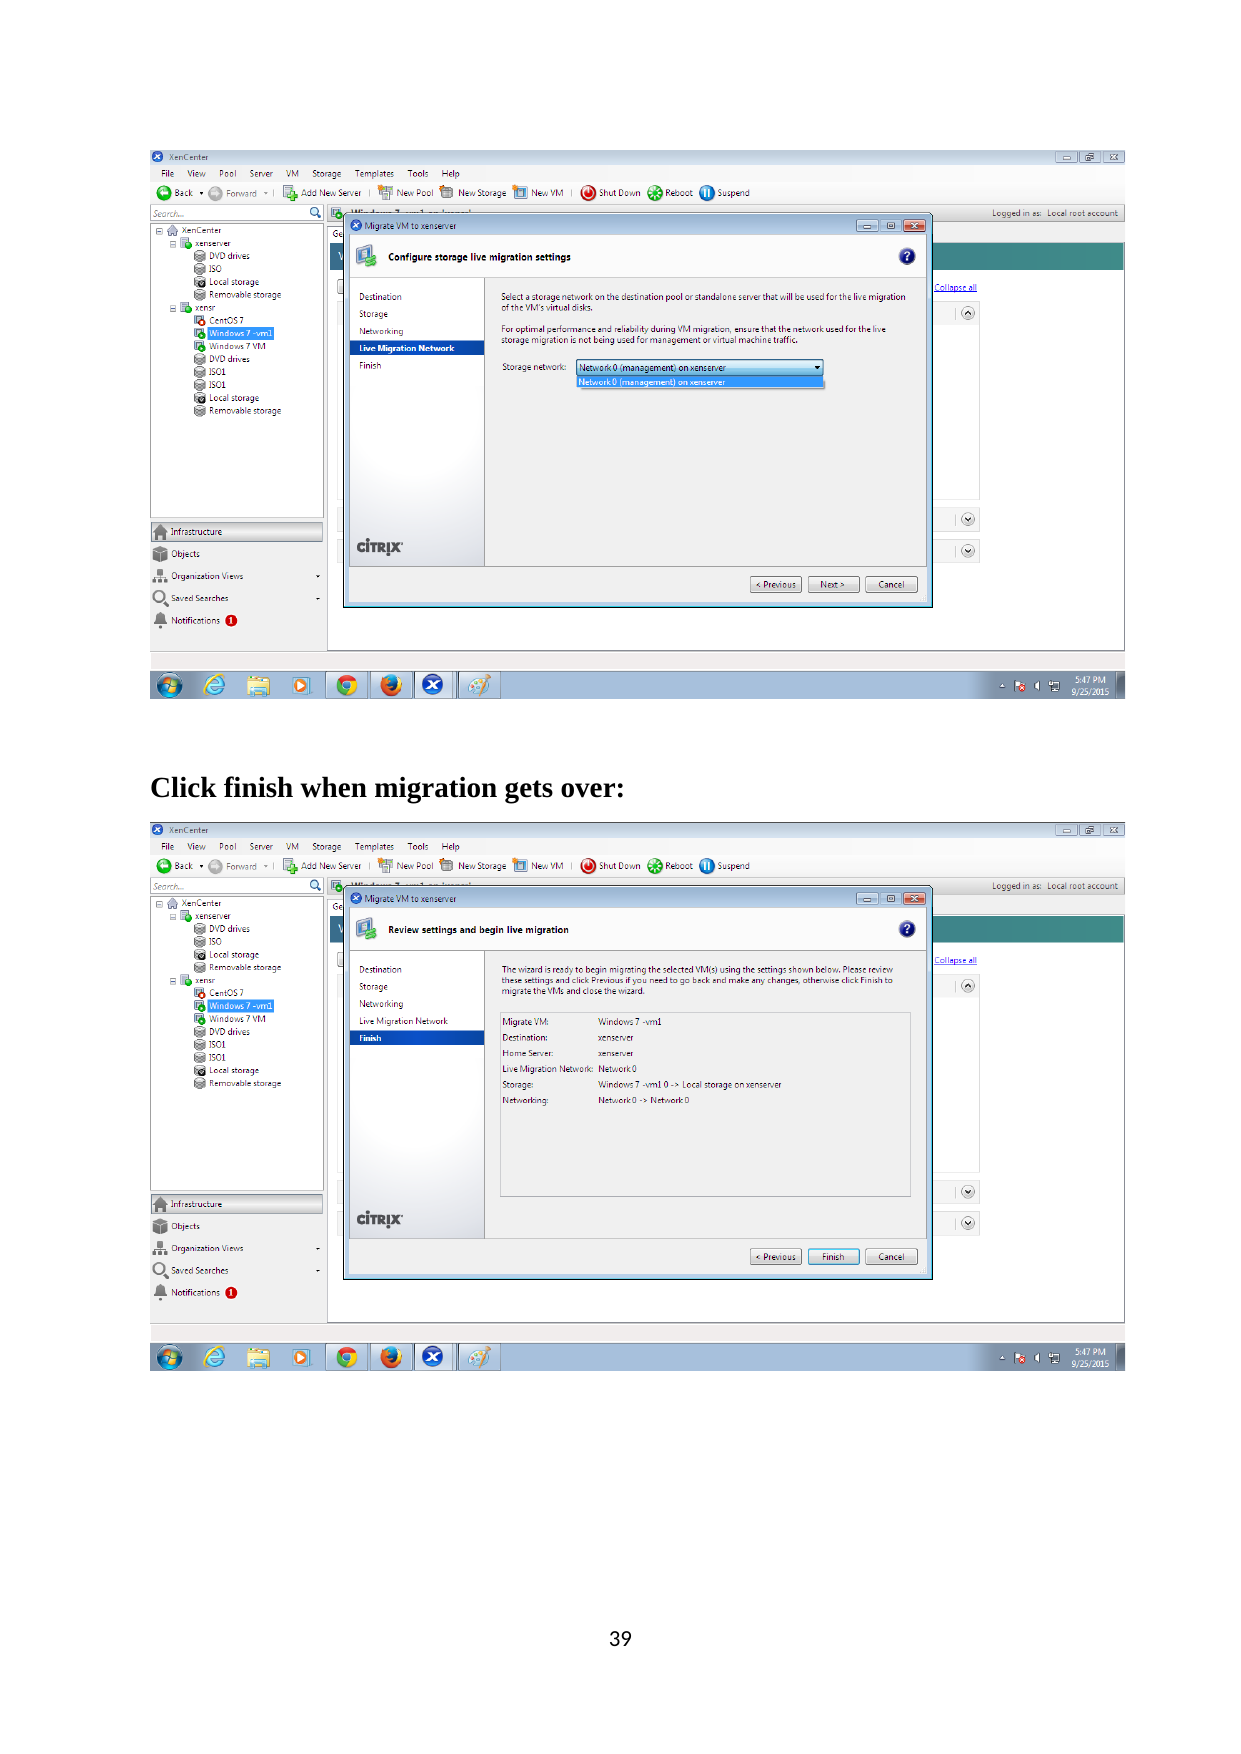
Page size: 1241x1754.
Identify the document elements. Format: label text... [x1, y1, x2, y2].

text Click finish when migration gets over: [150, 770, 1090, 803]
picture [150, 822, 1125, 1371]
picture [150, 150, 1125, 699]
